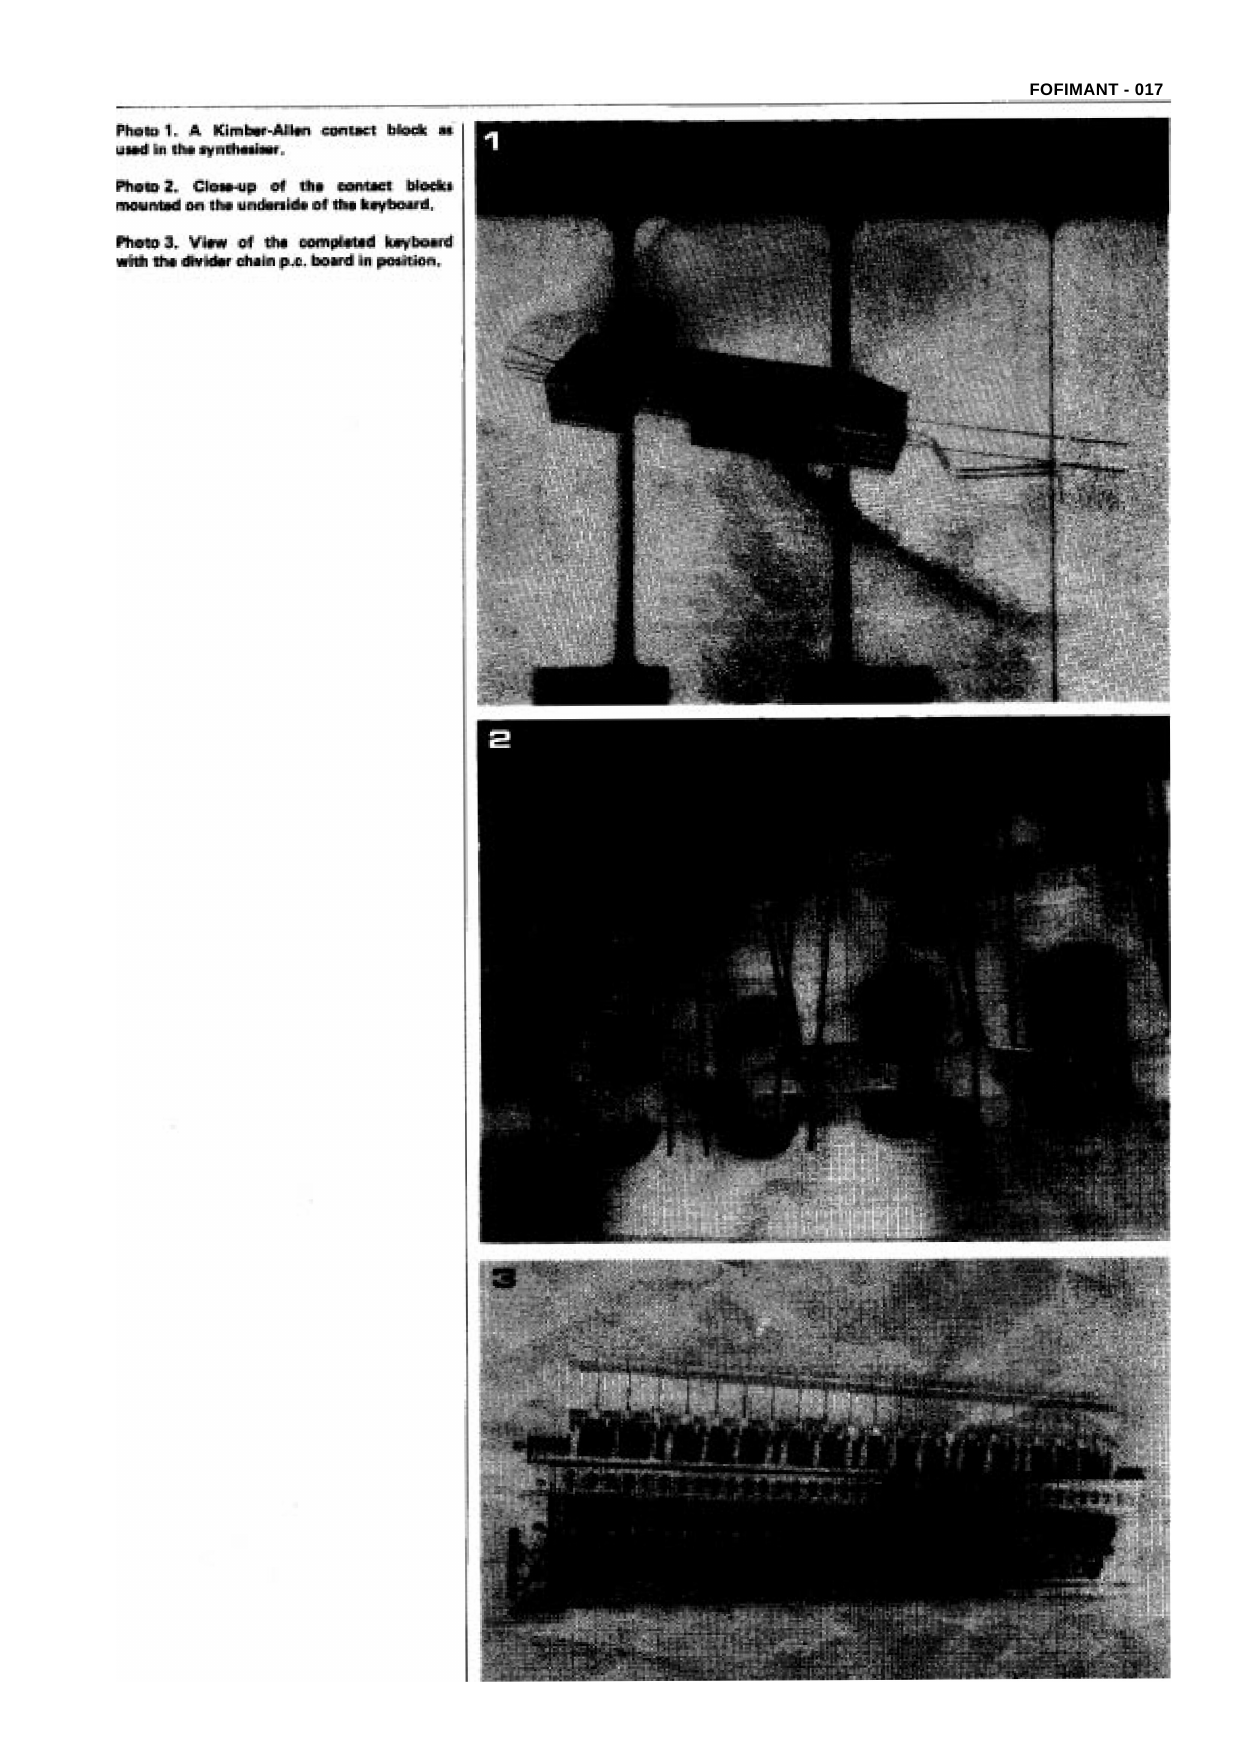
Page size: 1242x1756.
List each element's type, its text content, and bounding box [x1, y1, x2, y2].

text FOFIMANT - 017 [88, 82, 1163, 99]
picture [116, 99, 1172, 1682]
